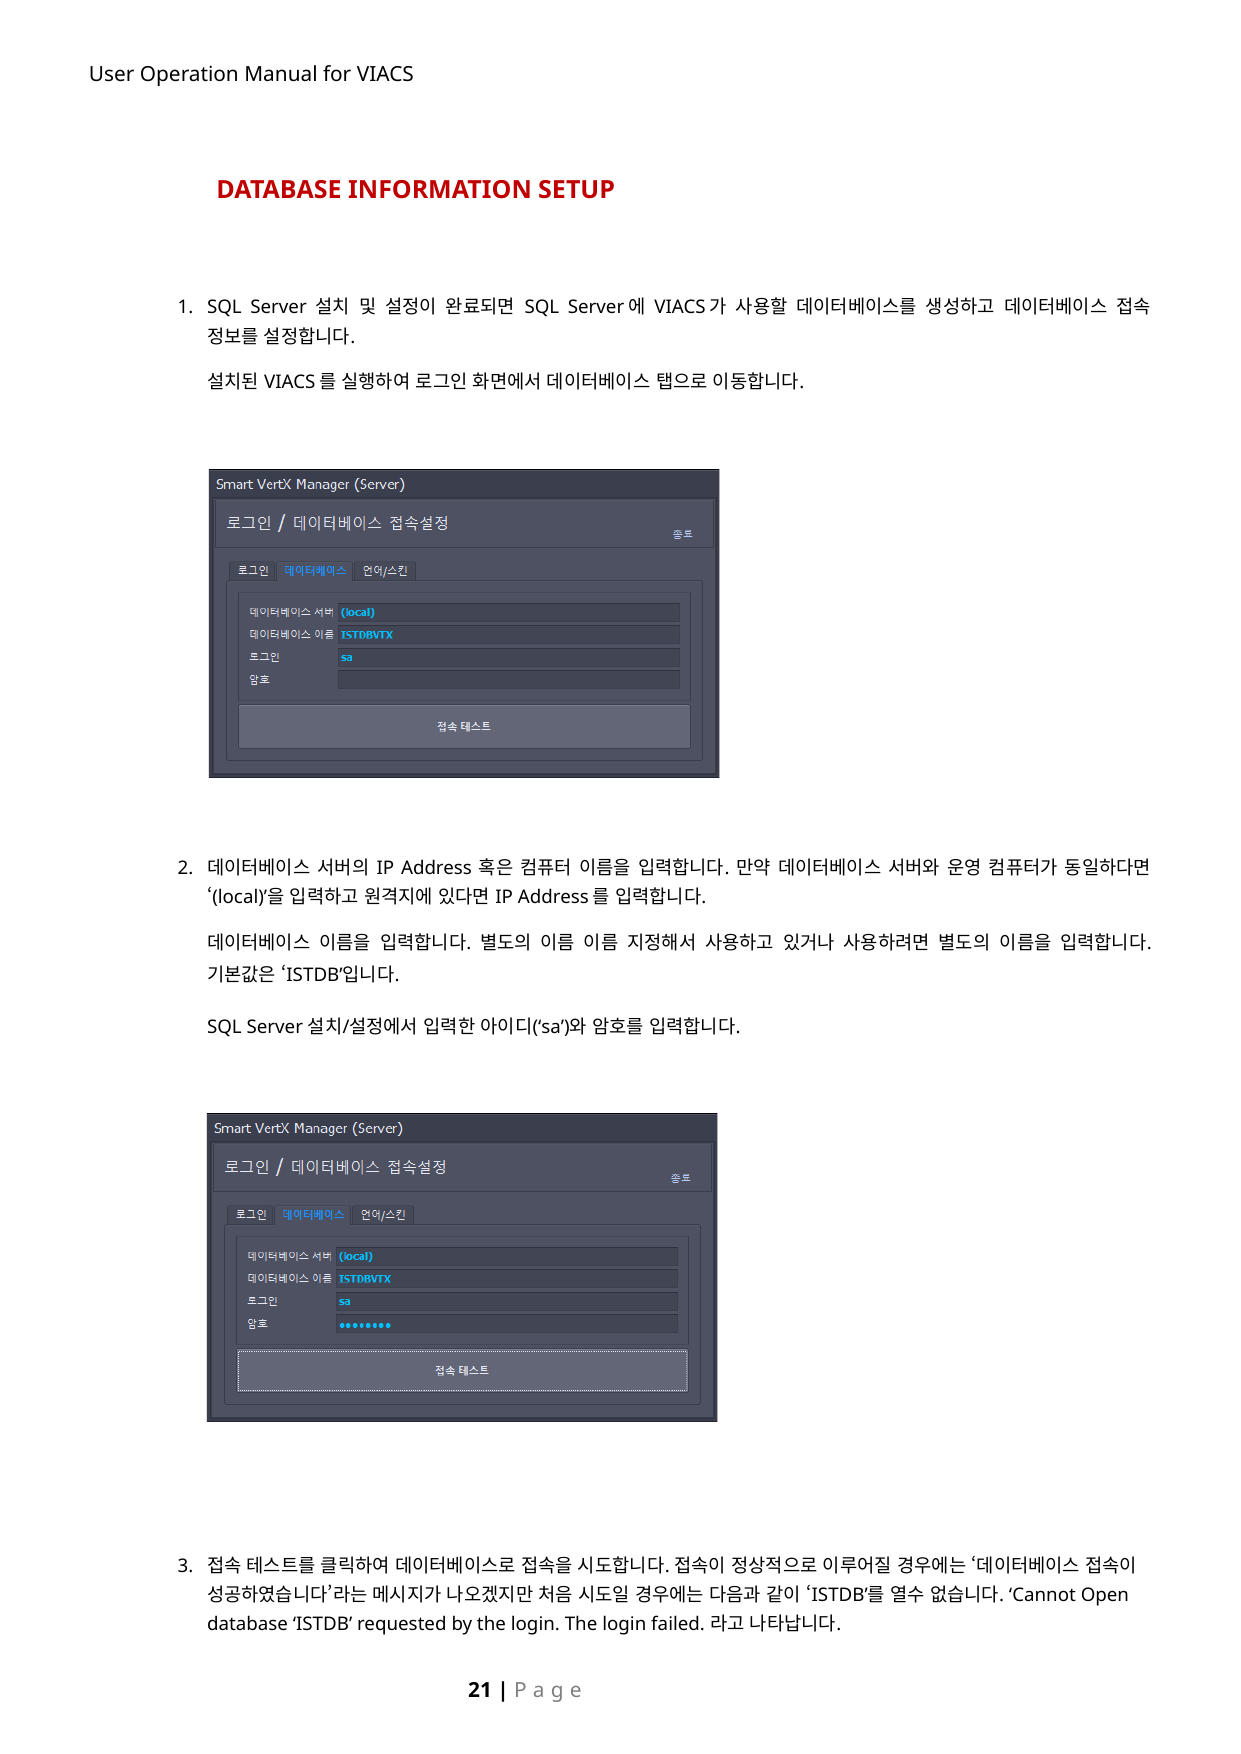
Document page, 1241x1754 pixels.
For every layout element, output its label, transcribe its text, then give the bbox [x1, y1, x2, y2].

text DATABASE INFORMATION SETUP [172, 172, 1152, 206]
list 데이터베이스 서버의 IP Address 혹은 컴퓨터 이름을 입력합니다. 만약 데이터베이스 서버와 운영 컴퓨터가 동일하다면 ‘(local)’을 입력하고 원격지에 있다면 IP Address를 입력합니다. [177, 853, 1152, 909]
list 데이터베이스 이름을 입력합니다. 별도의 이름 이름 지정해서 사용하고 있거나 사용하려면 별도의 이름을 입력합니다. 기본값은 ‘ISTDB’입니다. [207, 928, 1152, 986]
picture [208, 469, 720, 778]
list SQL Server 설치/설정에서 입력한 아이디(‘sa’)와 암호를 입력합니다. [177, 1011, 1152, 1038]
picture [206, 1113, 718, 1422]
list SQL Server 설치 및 설정이 완료되면 SQL Server에 VIACS가 사용할 데이터베이스를 생성하고 데이터베이스 접속 정보를 설정합니다. [177, 292, 1152, 348]
list 접속 테스트를 클릭하여 데이터베이스로 접속을 시도합니다. 접속이 정상적으로 이루어질 경우에는 ‘데이터베이스 접속이 성공하였습니다’라는 메시지가 나오겠지만 처음 시도일 경우에는 다음과 같이 ‘ISTDB’를 열수 없습니다. ‘Cannot Open database ‘ISTDB’ requested by the login. The login failed. 라고 나타납니다. [177, 1550, 1152, 1636]
list 설치된 VIACS를 실행하여 로그인 화면에서 데이터베이스 탭으로 이동합니다. [177, 367, 1152, 394]
